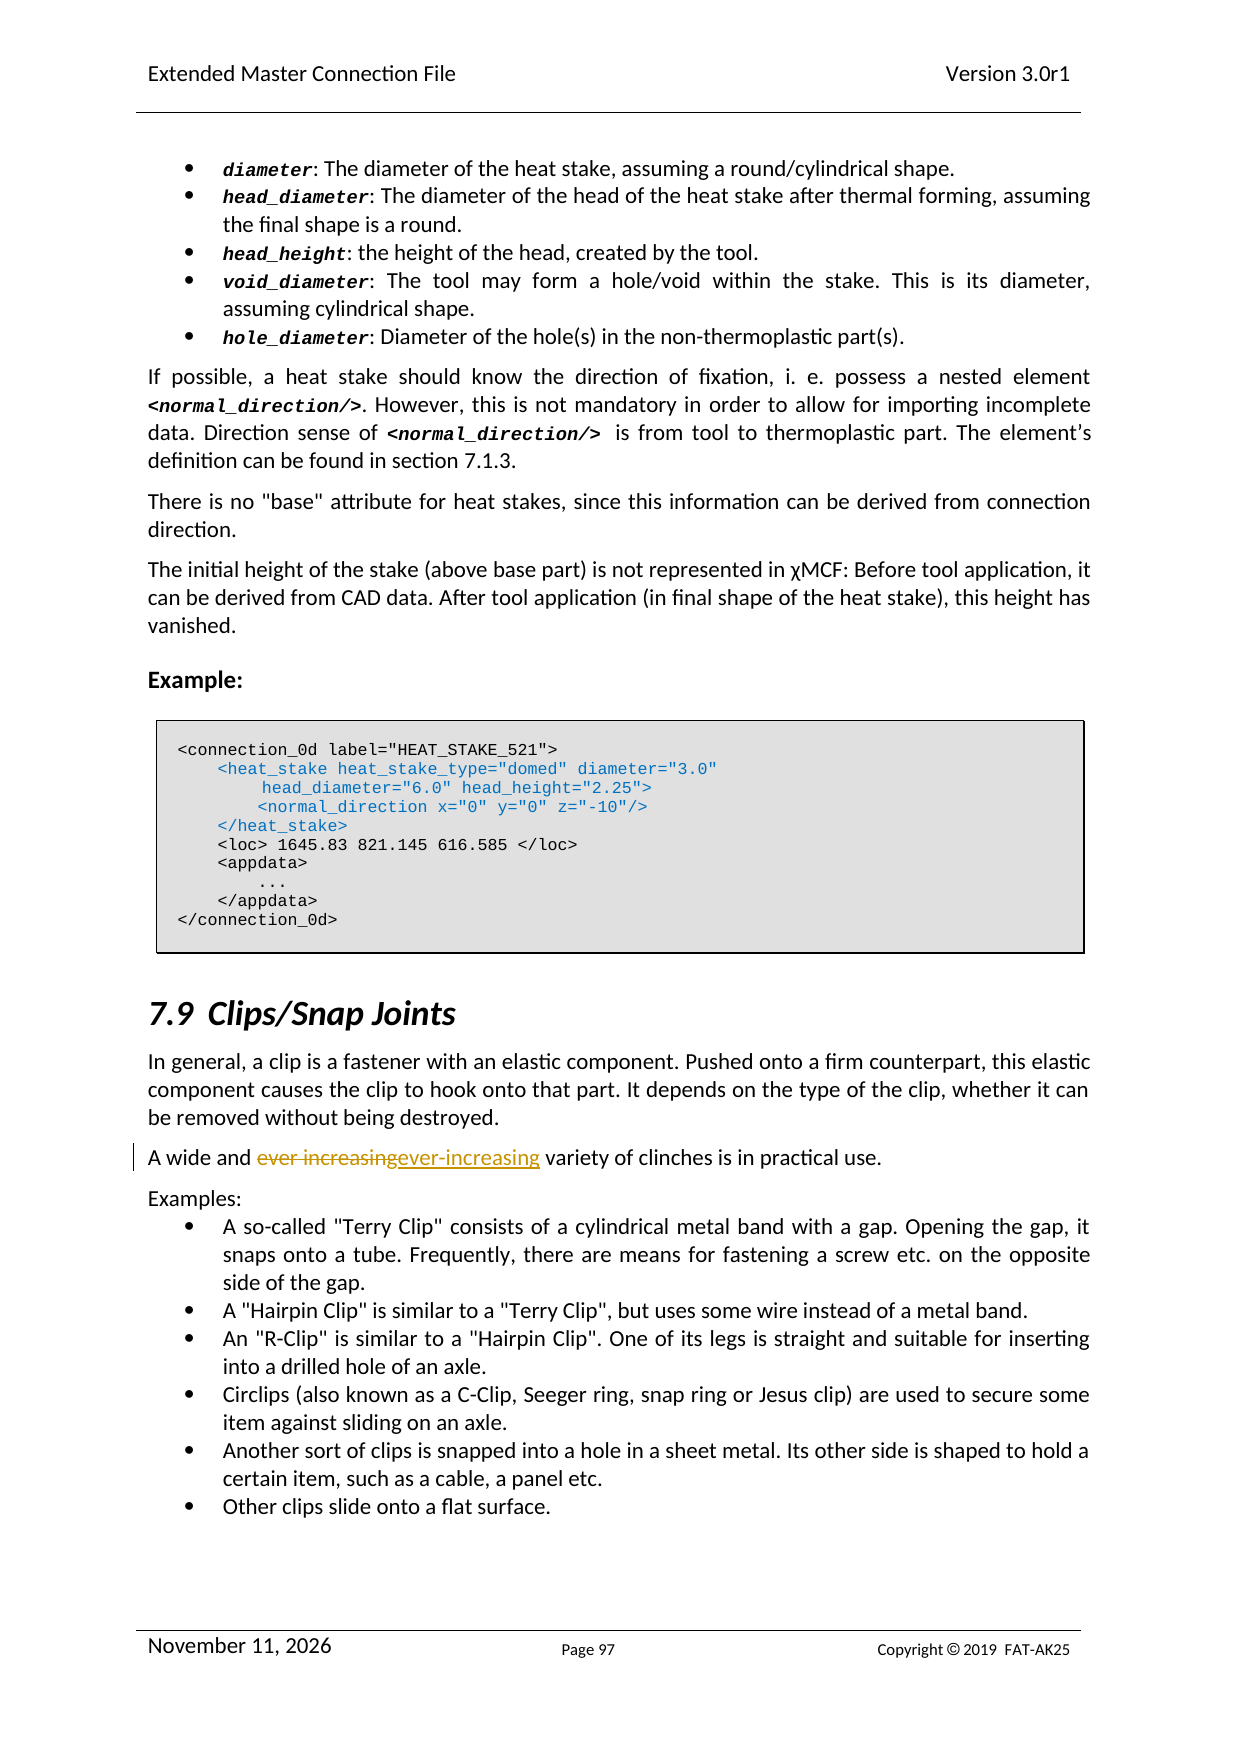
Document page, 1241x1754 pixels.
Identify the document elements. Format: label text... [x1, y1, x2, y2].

text In general, a clip is a fastener with an elastic component. Pushed onto a firm counterpart, this elastic component causes the clip to hook onto that part. It depends on the type of the clip, whether it can be removed without being destroyed. [148, 1047, 1092, 1131]
subtitle Clips/Snap Joints [148, 991, 1092, 1034]
list Circlips (also known as a C-Clip, Seeger ring, snap ring or Jesus clip) are used to secure some item against sliding on an axle. [185, 1380, 1092, 1436]
text <connection_0d label="HEAT_STAKE_521"> [157, 739, 1083, 758]
text A wide and variety of clinches is in practical use. [148, 1143, 1092, 1171]
list head_diameter: The diameter of the head of the heat stake after thermal forming, assuming the final shape is a round. [185, 182, 1092, 238]
list An "R-Clip" is similar to a "Hairpin Clip". One of its legs is straight and suitable for inserting into a drilled hole of an axle. [185, 1324, 1092, 1380]
text Example: [148, 664, 1092, 695]
text <loc> 1645.83 821.145 616.585 </loc> [157, 833, 1083, 852]
list A so-called "Terry Clip" consists of a cylindrical metal band with a gap. Opening the gap, it snaps onto a tube. Frequently, there are means for fastening a screw etc. on the opposite side of the gap. [185, 1212, 1092, 1296]
text </heat_stake> [157, 814, 1083, 833]
list Another sort of clips is snapped into a hole in a sheet metal. Its other side is shaped to hold a certain item, such as a cable, a panel etc. [185, 1436, 1092, 1492]
text <normal_direction x="0" y="0" z="-10"/> [157, 795, 1083, 814]
text If possible, a heat stake should know the direction of fixation, i. e. possess a nested element <normal_direction/>. However, this is not mandatory in order to allow for importing incomplete data. Direction sense of <normal_direction/> is from tool to thermoplastic part. The element’s definition can be found in section 7.1.3. [148, 362, 1092, 474]
text ... [157, 871, 1083, 890]
list A "Hairpin Clip" is similar to a "Terry Clip", but uses some wire instead of a metal band. [185, 1296, 1092, 1324]
text The initial height of the stake (above base part) is not represented in χMCF: Before tool application, it can be derived from CAD data. After tool application (in final shape of the heat stake), this height has vanished. [148, 555, 1092, 639]
text There is no "base" attribute for heat stakes, since this information can be derived from connection direction. [148, 487, 1092, 543]
text <heat_stake heat_stake_type="domed" diameter="3.0" [157, 758, 1083, 777]
list head_height: the height of the head, created by the tool. [185, 238, 1092, 266]
text </connection_0d> [157, 908, 1083, 927]
text Examples: [148, 1184, 1092, 1212]
list Other clips slide onto a flat surface. [185, 1492, 1092, 1520]
text </appdata> [157, 890, 1083, 908]
list void_diameter: The tool may form a hole/void within the stake. This is its diameter, assuming cylindrical shape. [185, 266, 1092, 322]
list hole_diameter: Diameter of the hole(s) in the non-thermoplastic part(s). [185, 322, 1092, 350]
list diameter: The diameter of the heat stake, assuming a round/cylindrical shape. [185, 154, 1092, 182]
text head_diameter="6.0" head_height="2.25"> [157, 777, 1083, 795]
text <appdata> [157, 852, 1083, 871]
